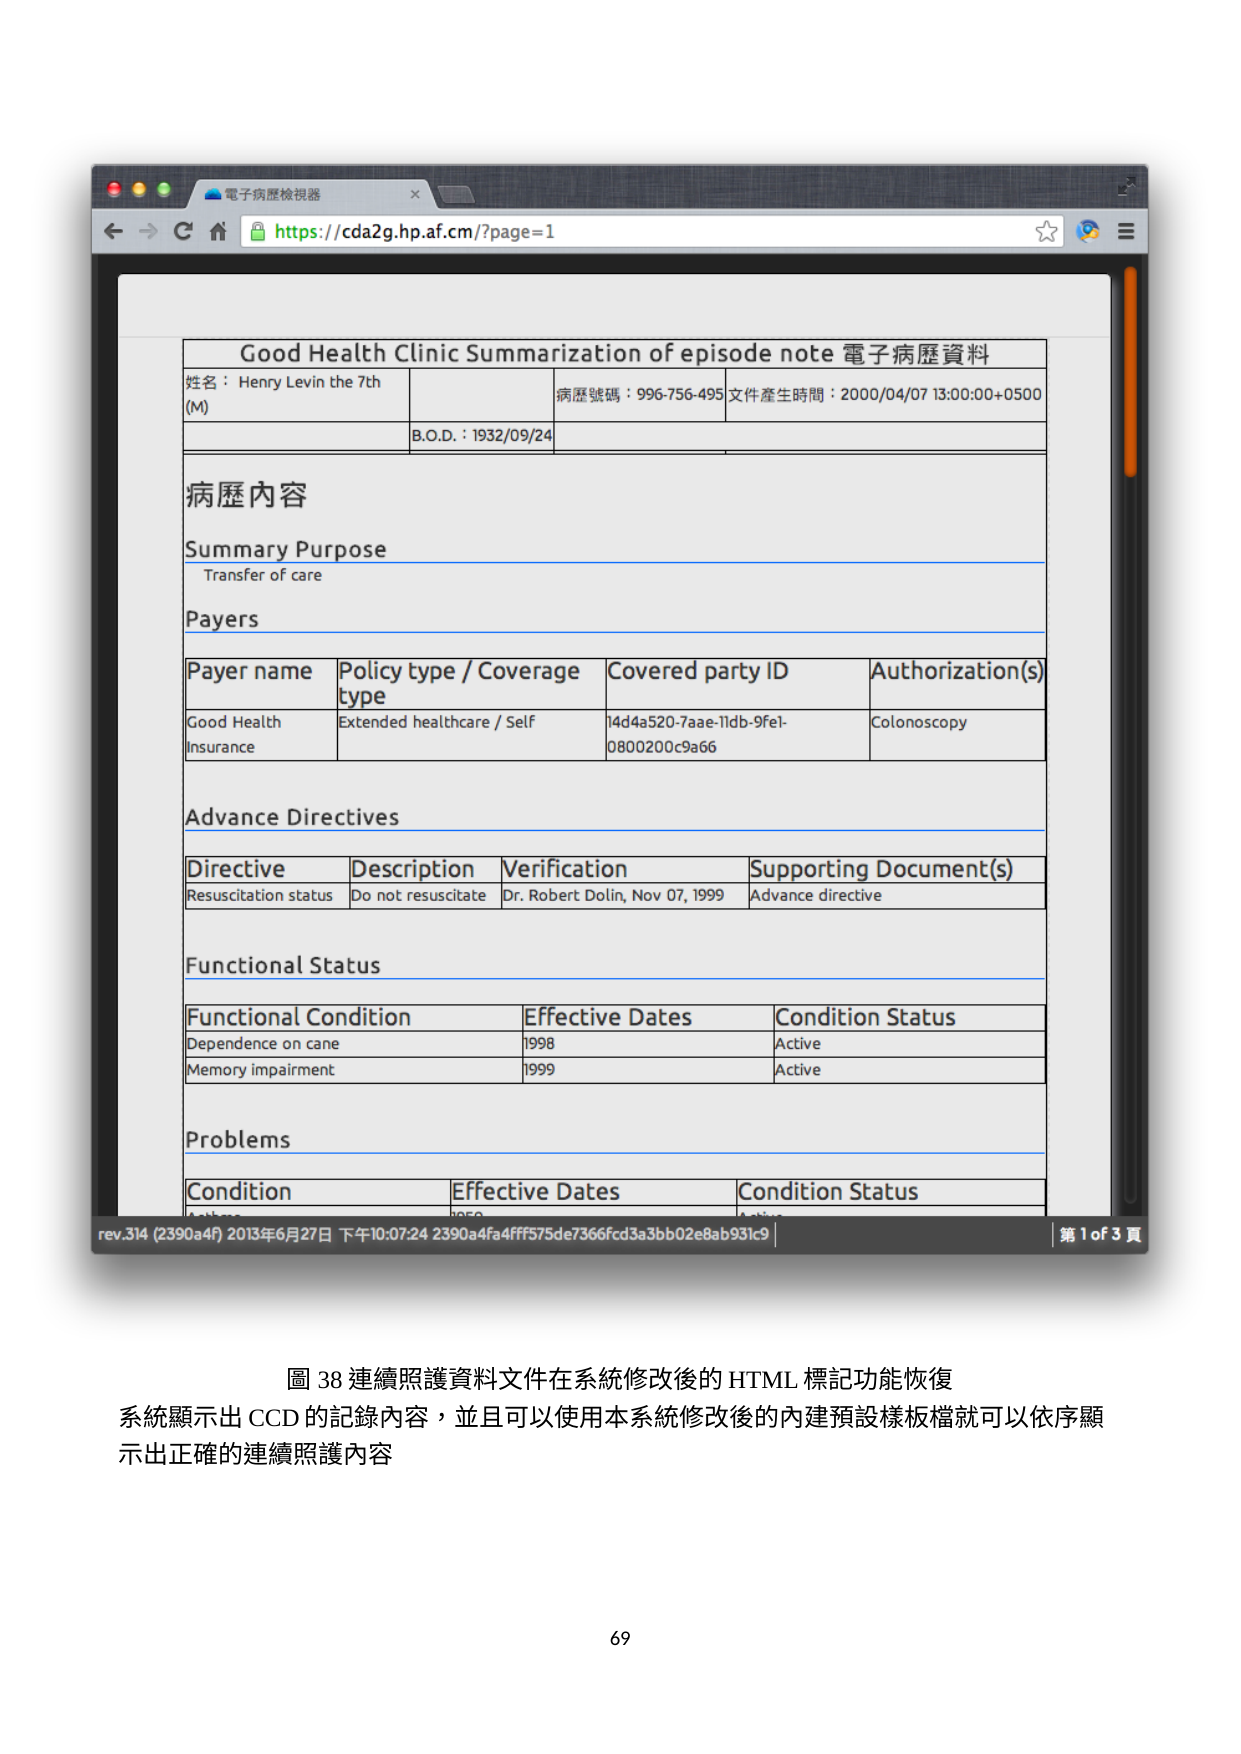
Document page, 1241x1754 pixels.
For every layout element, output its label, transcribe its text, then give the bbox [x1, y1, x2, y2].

text 38 [1, 1359, 1239, 1397]
picture [21, 121, 1219, 1352]
